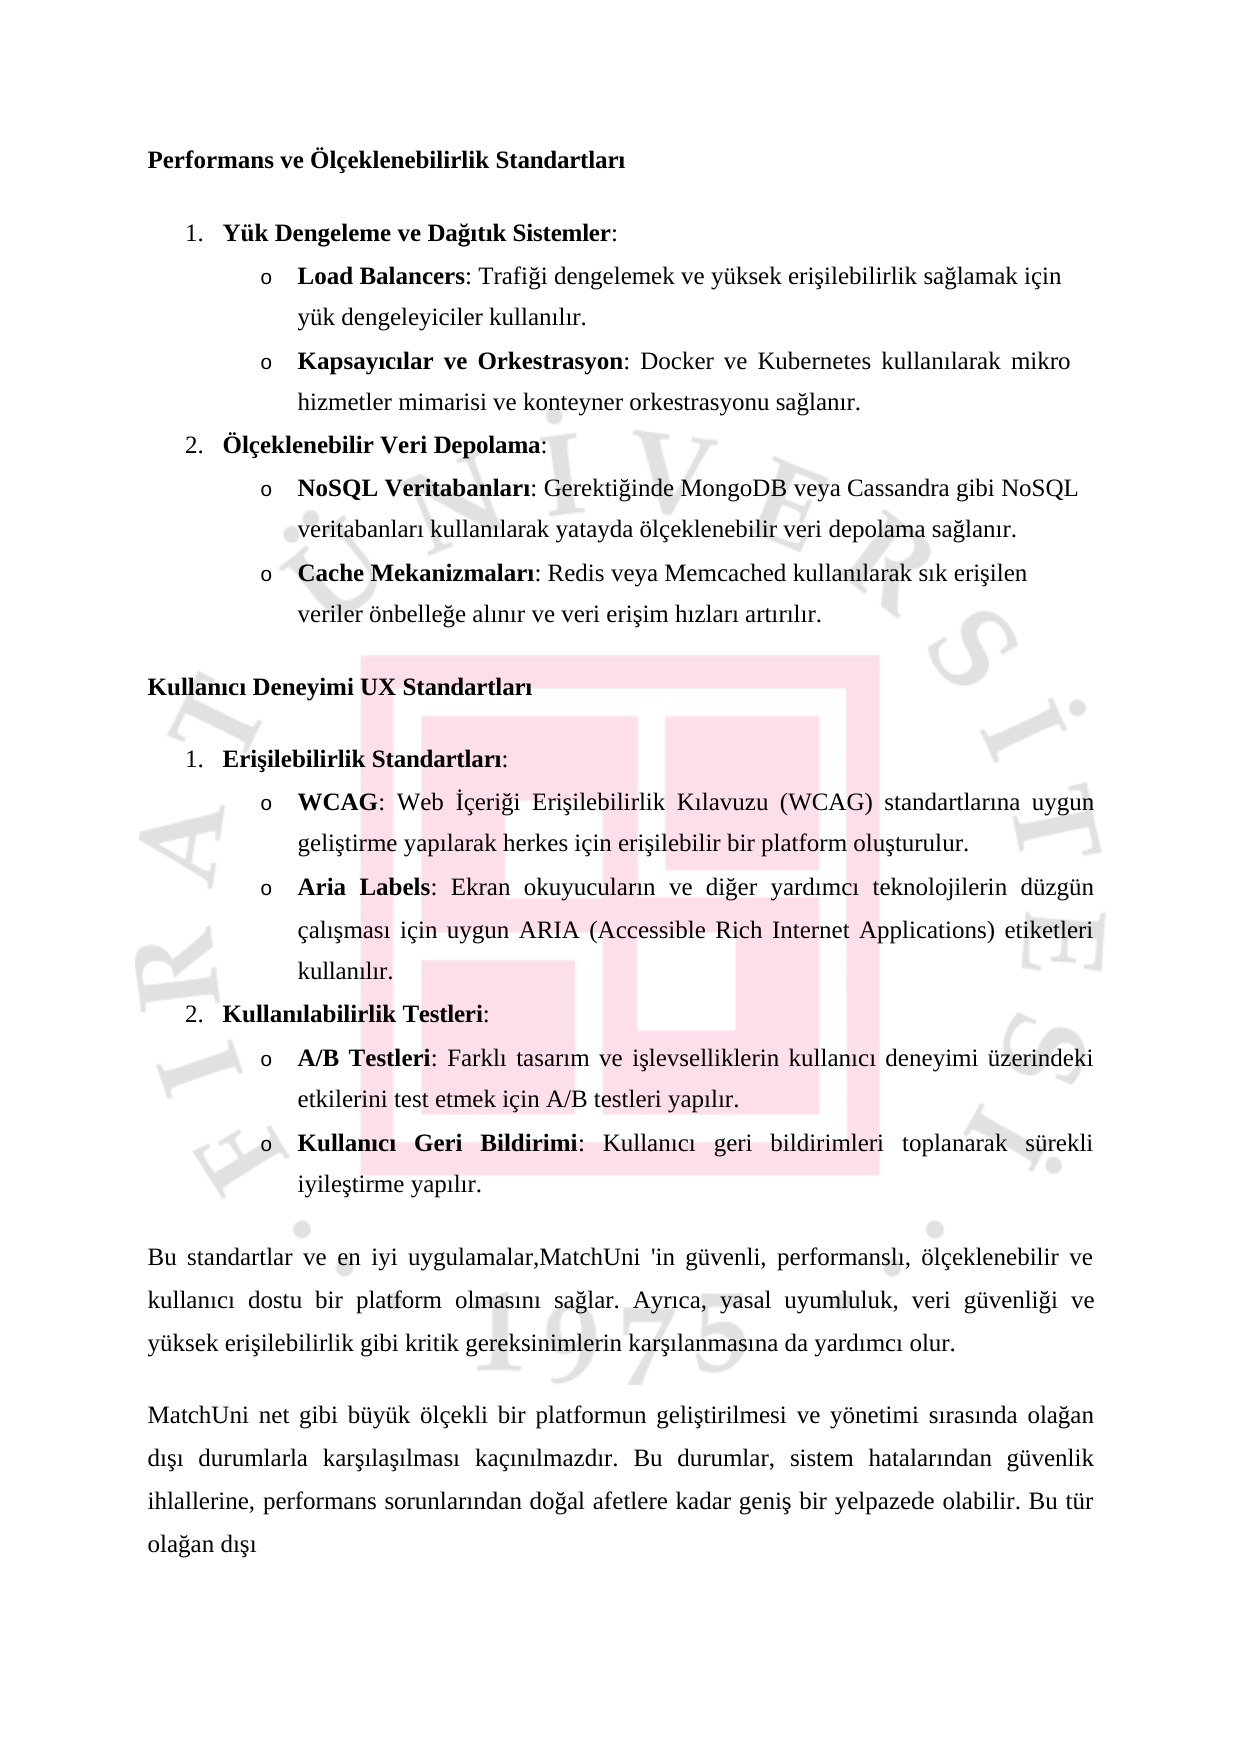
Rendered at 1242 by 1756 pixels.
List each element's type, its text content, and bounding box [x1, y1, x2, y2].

list Kullanıcı Geri Bildirimi: Kullanıcı geri bildirimleri toplanarak sürekli iyileştirme yapılır. [260, 1128, 1094, 1197]
list WCAG: Web İçeriği Erişilebilirlik Kılavuzu (WCAG) standartlarına uygun geliştirme yapılarak herkes için erişilebilir bir platform oluşturulur. [260, 787, 1095, 857]
subtitle Ölçeklenebilir Veri Depolama: [185, 430, 1117, 459]
subtitle Performans ve Ölçeklenebilirlik Standartları [147, 145, 1117, 174]
list Cache Mekanizmaları: Redis veya Memcached kullanılarak sık erişilen veriler önbelleğe alınır ve veri erişim hızları artırılır. [260, 558, 1090, 628]
list Load Balancers: Trafiği dengelemek ve yüksek erişilebilirlik sağlamak için yük dengeleyiciler kullanılır. [260, 261, 1092, 331]
list Erişilebilirlik Standartları: [185, 744, 1117, 773]
text Bu standartlar ve en iyi uygulamalar,MatchUni 'in güvenli, performanslı, ölçeklenebilir ve kullanıcı dostu bir platform olmasını sağlar. Ayrıca, yasal uyumluluk, veri güvenliği ve yüksek erişilebilirlik gibi kritik gereksinimlerin karşılanmasına da yardımcı olur. [147, 1242, 1094, 1357]
list Kapsayıcılar ve Orkestrasyon: Docker ve Kubernetes kullanılarak mikro hizmetler mimarisi ve konteyner orkestrasyonu sağlanır. [260, 346, 1075, 416]
list NoSQL Veritabanları: Gerektiğinde MongoDB veya Cassandra gibi NoSQL veritabanları kullanılarak yatayda ölçeklenebilir veri depolama sağlanır. [260, 473, 1080, 543]
list Yük Dengeleme ve Dağıtık Sistemler: [185, 218, 1117, 247]
list Aria Labels: Ekran okuyucuların ve diğer yardımcı teknolojilerin düzgün çalışması için uygun ARIA (Accessible Rich Internet Applications) etiketleri kullanılır. [260, 872, 1094, 985]
subtitle Kullanılabilirlik Testleri: [185, 999, 1117, 1028]
list A/B Testleri: Farklı tasarım ve işlevselliklerin kullanıcı deneyimi üzerindeki etkilerini test etmek için A/B testleri yapılır. [260, 1043, 1094, 1113]
text MatchUni net gibi büyük ölçekli bir platformun geliştirilmesi ve yönetimi sırasında olağan dışı durumlarla karşılaşılması kaçınılmazdır. Bu durumlar, sistem hatalarından güvenlik ihlallerine, performans sorunlarından doğal afetlere kadar geniş bir yelpazede olabilir. Bu tür olağan dışı [147, 1400, 1094, 1558]
subtitle Kullanıcı Deneyimi UX Standartları [147, 672, 1117, 701]
